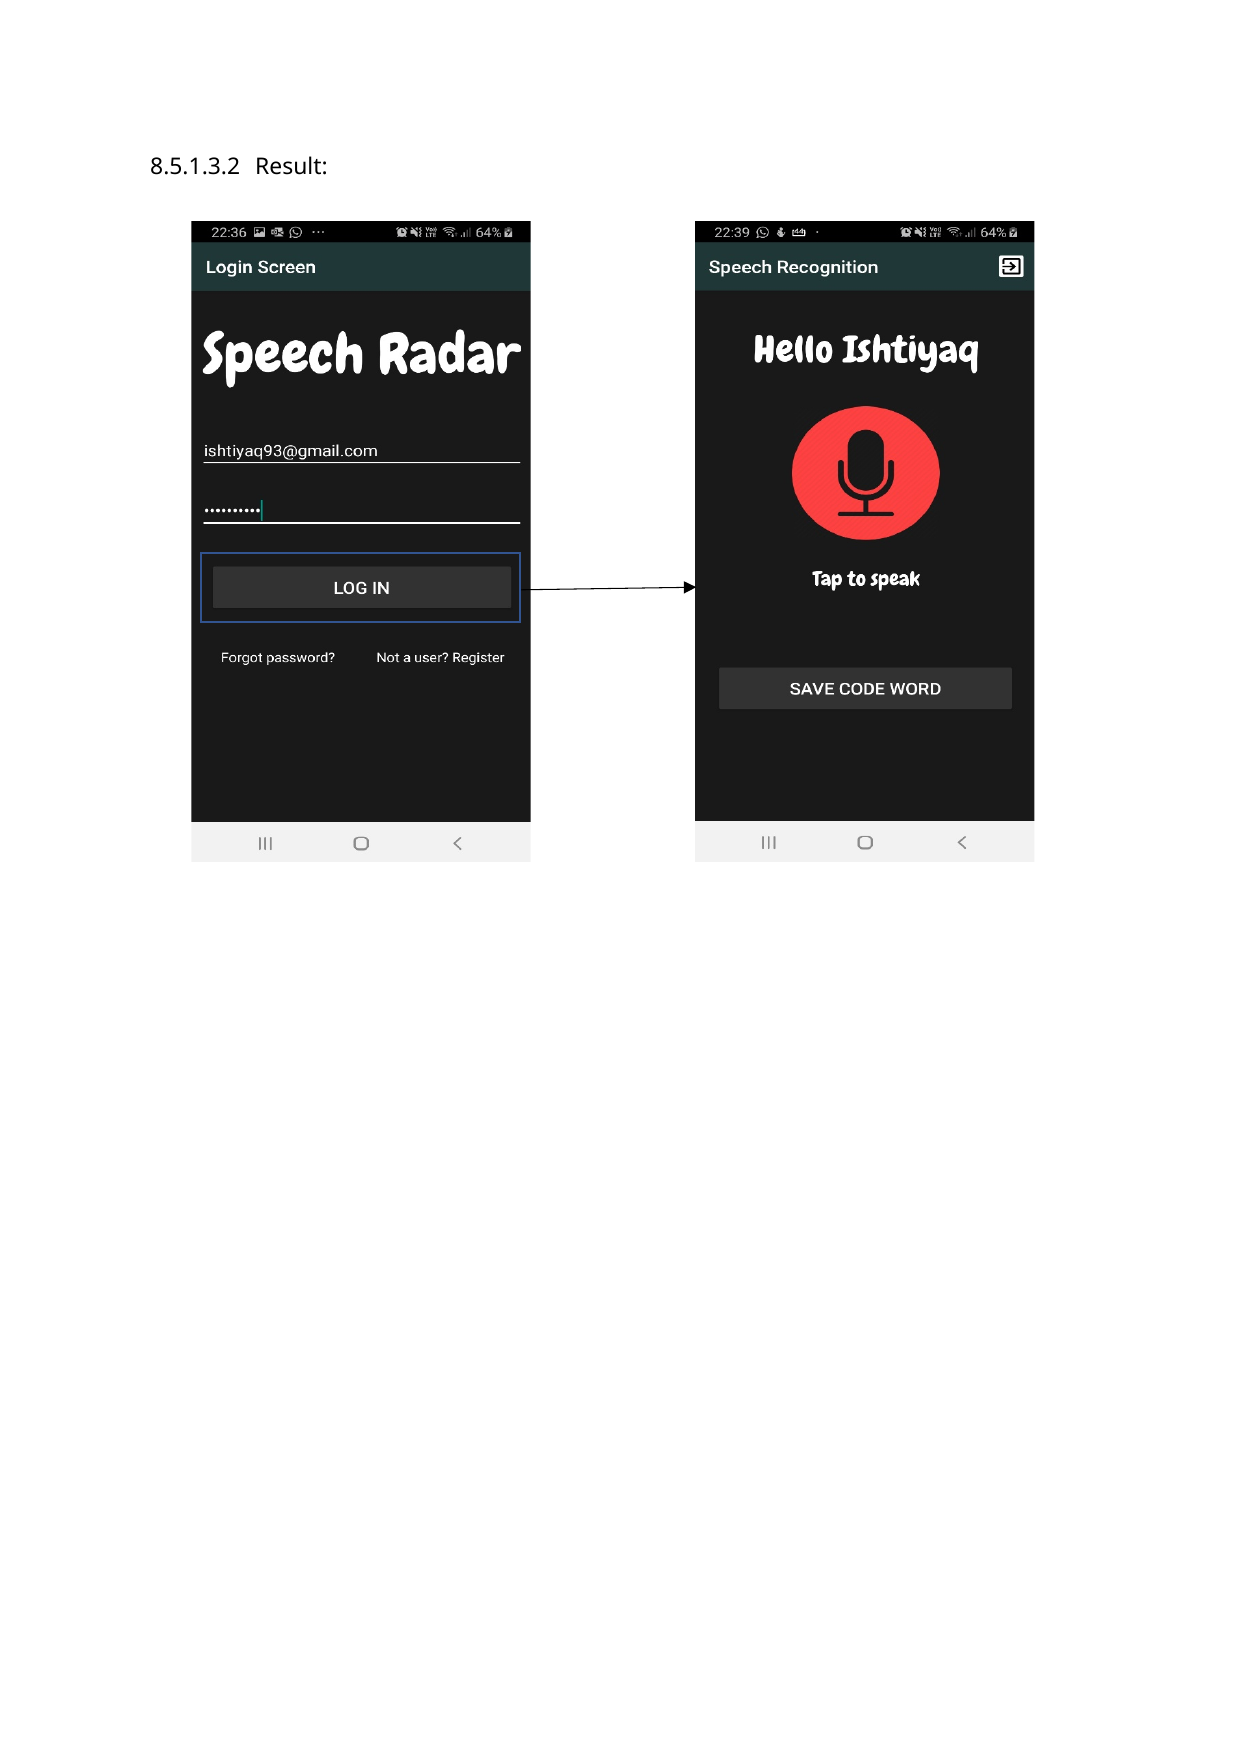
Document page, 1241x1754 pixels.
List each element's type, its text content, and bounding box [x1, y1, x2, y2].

subtitle Result: [150, 150, 1090, 181]
picture [202, 554, 519, 621]
picture [693, 221, 1035, 858]
picture [190, 221, 531, 859]
